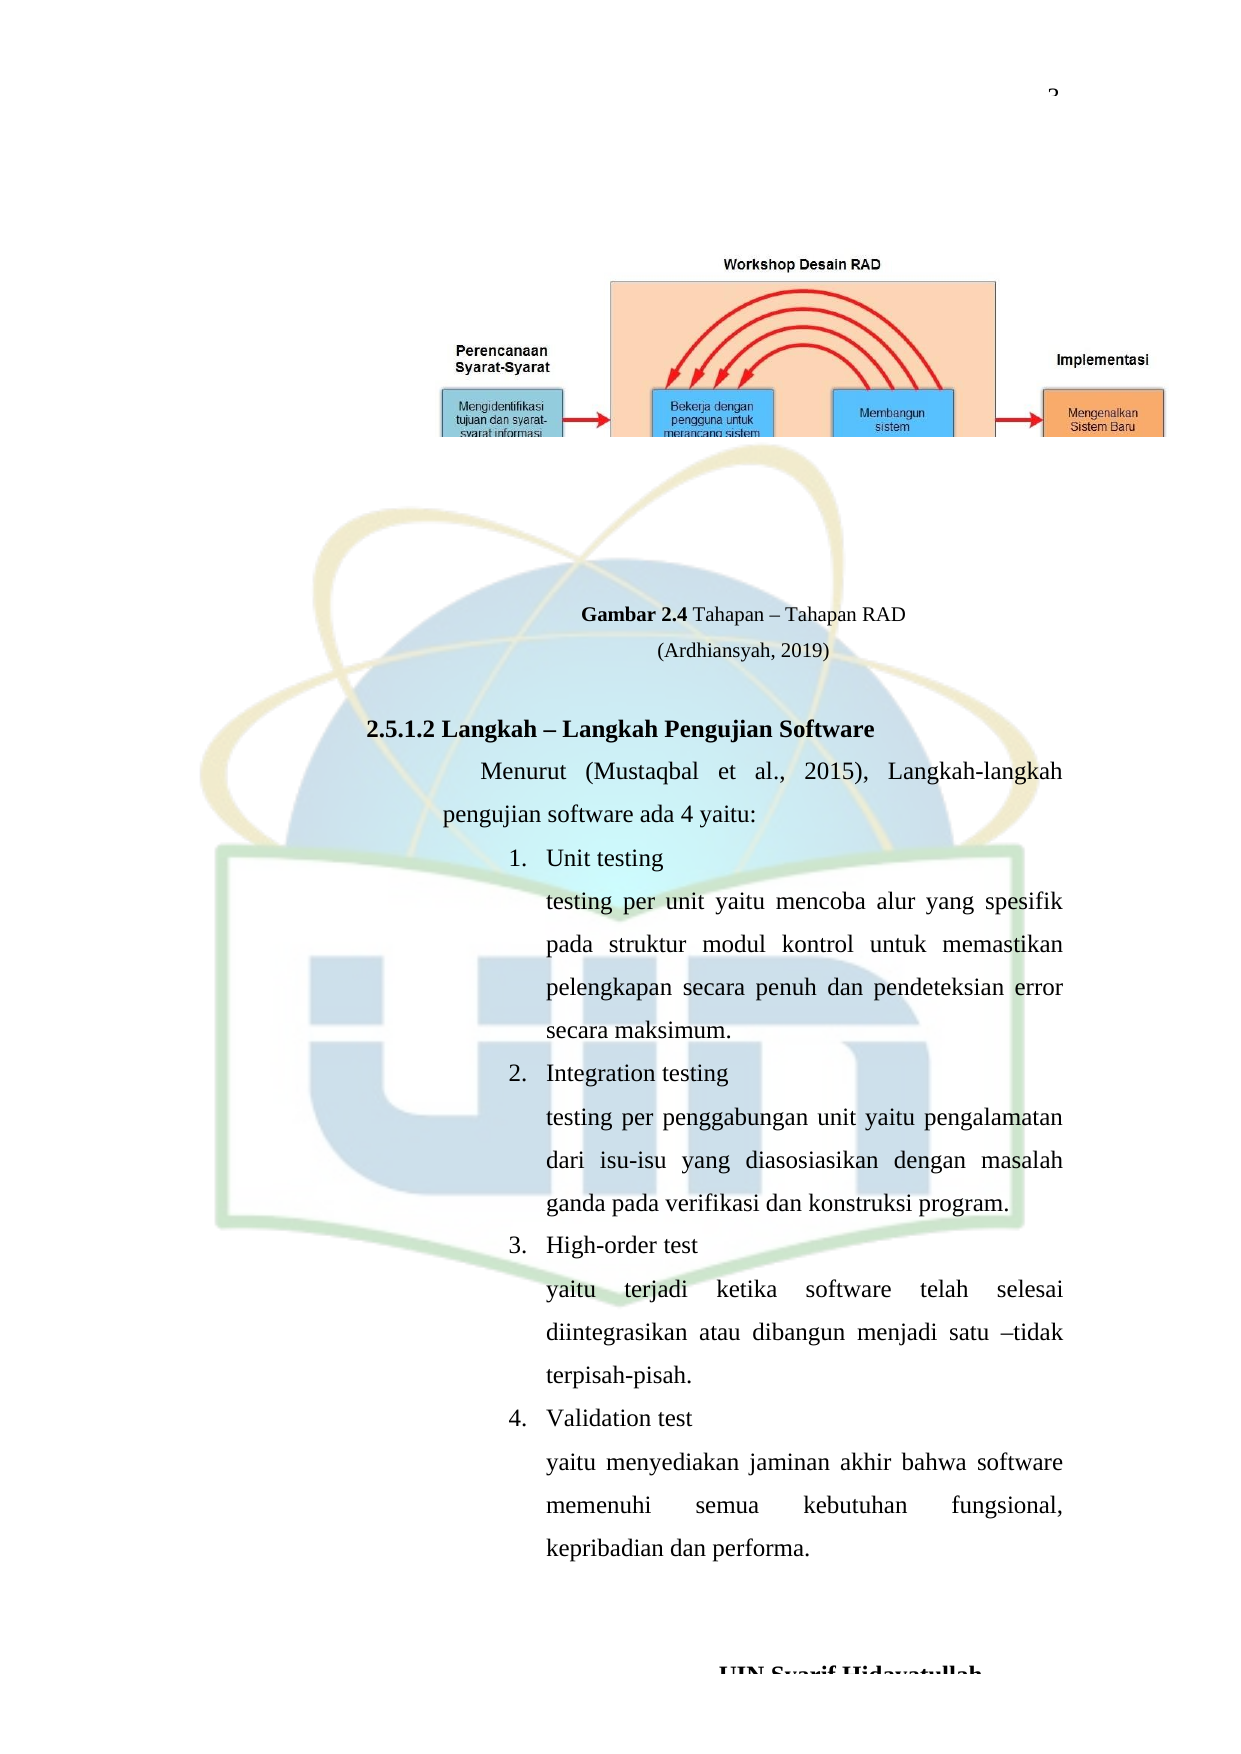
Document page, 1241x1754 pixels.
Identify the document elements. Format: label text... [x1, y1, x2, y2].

text testing per unit yaitu mencoba alur yang spesifik pada struktur modul kontrol untuk memastikan pelengkapan secara penuh dan pendeteksian error secara maksimum. [546, 886, 1063, 1044]
text yaitu terjadi ketika software telah selesai diintegrasikan atau dibangun menjadi satu –tidak terpisah-pisah. [546, 1274, 1064, 1389]
text Menurut (Mustaqbal et al., 2015), Langkah-langkah pengujian software ada 4 yaitu: [443, 756, 1063, 828]
list Validation test [508, 1403, 1240, 1432]
text yaitu menyediakan jaminan akhir bahwa software memenuhi semua kebutuhan fungsional, kepribadian dan performa. [546, 1447, 1063, 1562]
picture [0, 248, 1241, 1317]
list High-order test [508, 1231, 1240, 1259]
list Integration testing [508, 1058, 1240, 1087]
text Gambar 2.4 Tahapan – Tahapan RAD (Ardhiansyah, 2019) [581, 602, 908, 662]
list Unit testing [508, 843, 1240, 871]
subtitle Langkah – Langkah Pengujian Software [366, 714, 1240, 743]
text testing per penggabungan unit yaitu pengalamatan dari isu-isu yang diasosiasikan dengan masalah ganda pada verifikasi dan konstruksi program. [546, 1102, 1063, 1217]
